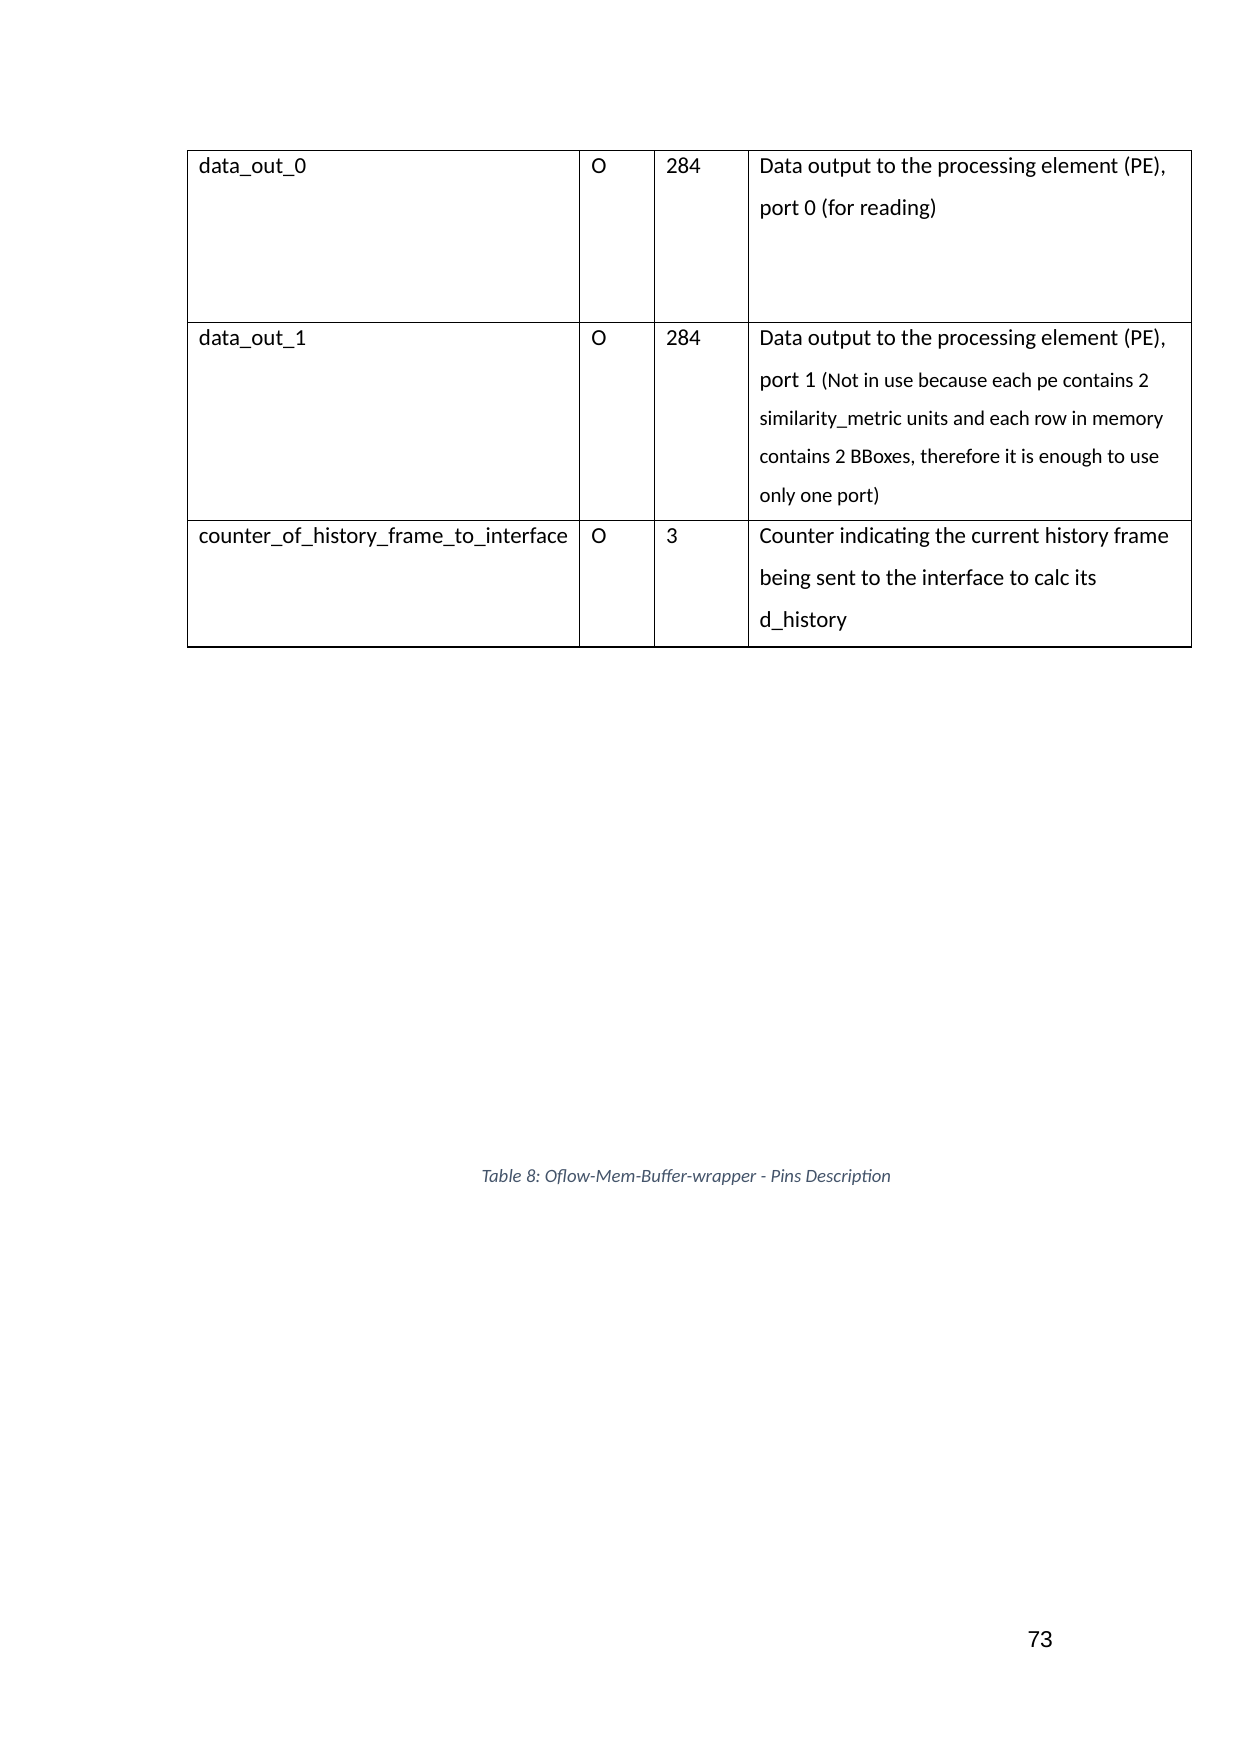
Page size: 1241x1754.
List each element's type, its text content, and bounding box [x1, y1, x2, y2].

table_cell data_out_1 [188, 323, 579, 520]
table_cell 284 [655, 323, 748, 520]
table_cell Data output to the processing element (PE), port 0 (for reading) [749, 151, 1191, 322]
text Table 8: Oflow-Mem-Buffer-wrapper - Pins Description [481, 1164, 893, 1187]
table_cell Data output to the processing element (PE), port 1 (Not in use because each pe contains 2 similarity_metric units and each row in memory contains 2 BBoxes, therefore it is enough to use only one port) [749, 323, 1191, 520]
table_cell Counter indicating the current history frame being sent to the interface to calc its d_history [749, 521, 1191, 646]
table_cell 3 [655, 521, 748, 646]
table_cell 284 [655, 151, 748, 322]
table_cell O [580, 521, 654, 646]
table_cell O [580, 151, 654, 322]
table_cell data_out_0 [188, 151, 579, 322]
table_cell O [580, 323, 654, 520]
table_cell counter_of_history_frame_to_interface [188, 521, 579, 646]
